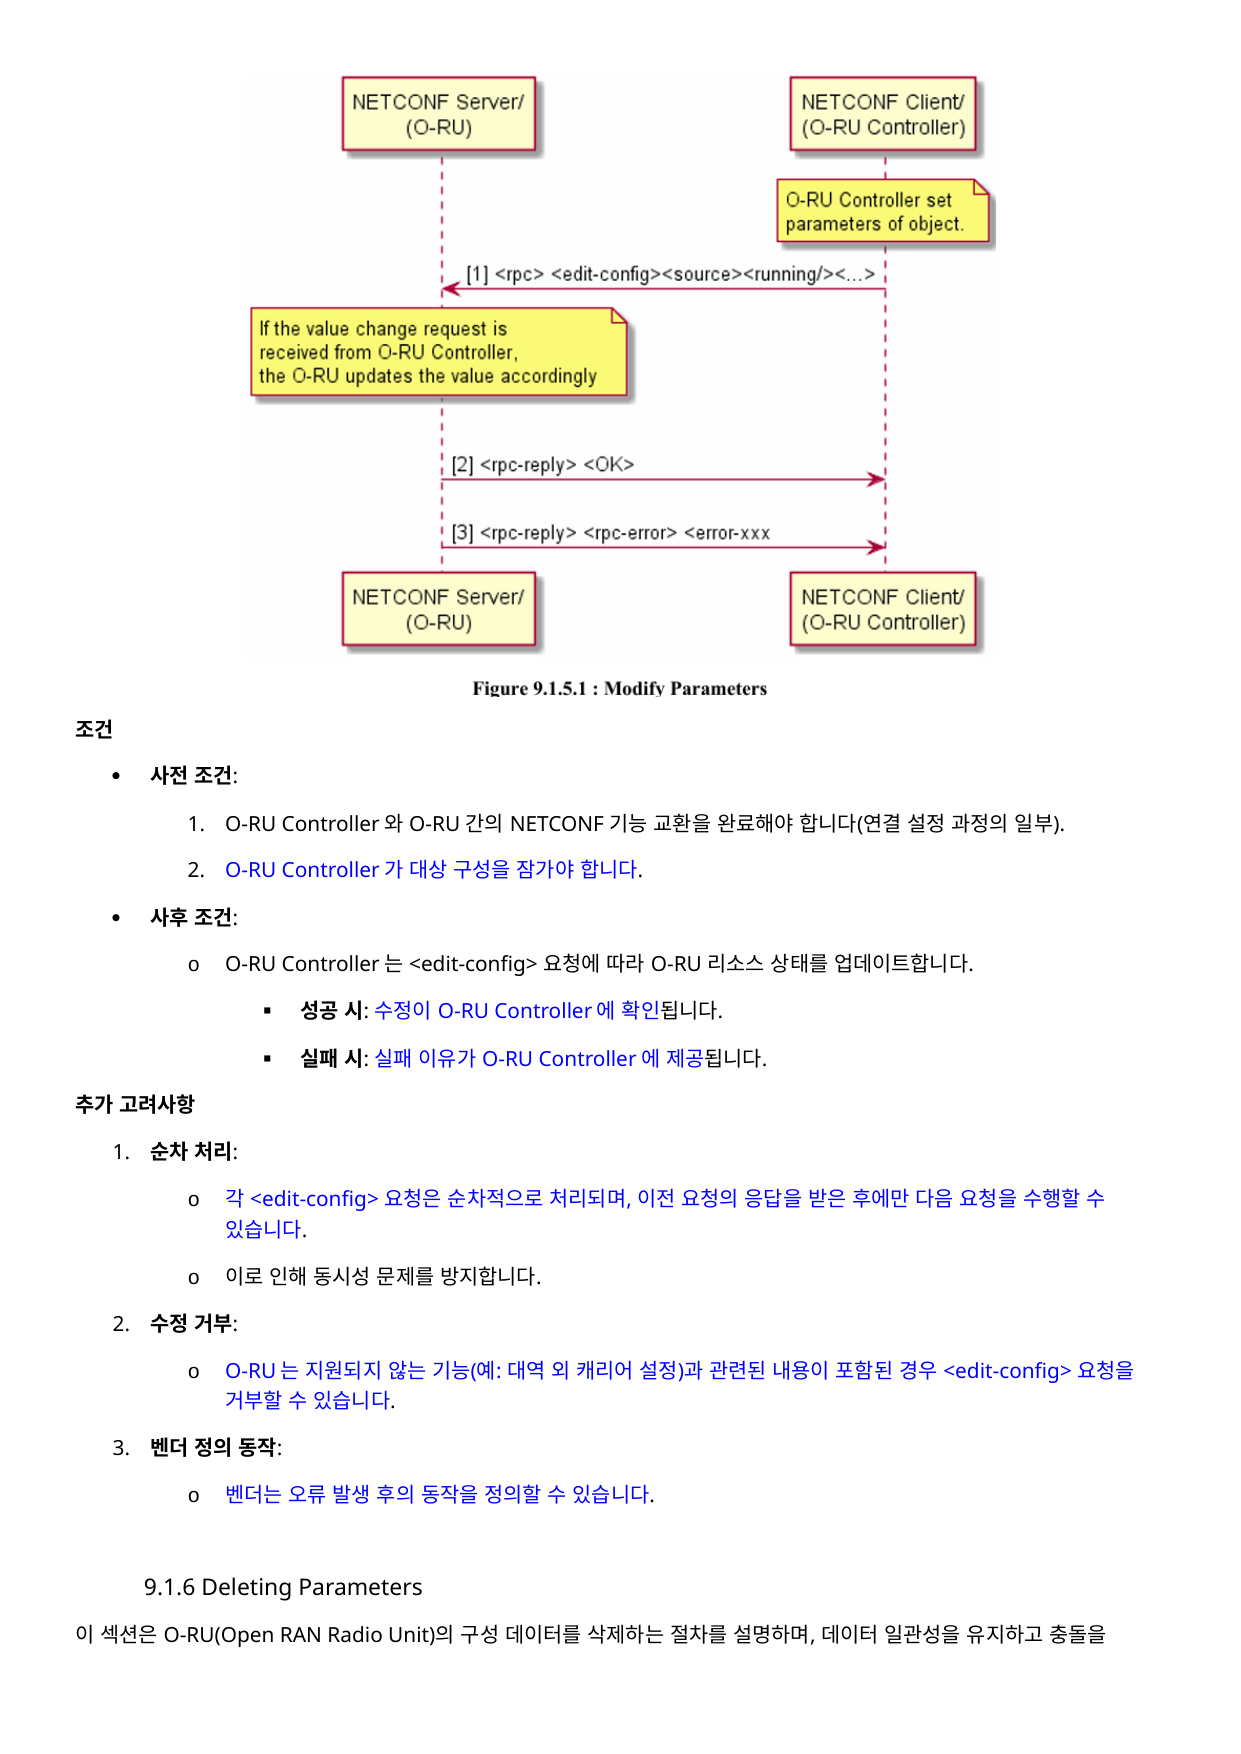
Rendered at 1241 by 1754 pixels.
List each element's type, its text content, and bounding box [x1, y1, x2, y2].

text 조건 [75, 713, 1165, 743]
list 순차 처리: [112, 1136, 1165, 1166]
list 사후 조건: [112, 901, 1165, 931]
list 성공 시: 수정이 O-RU Controller에 확인됩니다. [262, 995, 1165, 1025]
subtitle 9.1.6 Deleting Parameters [144, 1571, 1165, 1602]
list 각 <edit-config> 요청은 순차적으로 처리되며, 이전 요청의 응답을 받은 후에만 다음 요청을 수행할 수 있습니다. [187, 1183, 1165, 1243]
list 벤더는 오류 발생 후의 동작을 정의할 수 있습니다. [187, 1478, 1165, 1509]
list 사전 조건: [112, 760, 1165, 790]
list O-RU Controller와 O-RU 간의 NETCONF 기능 교환을 완료해야 합니다(연결 설정 과정의 일부). [187, 807, 1165, 837]
list O-RU Controller는 <edit-config> 요청에 따라 O-RU 리소스 상태를 업데이트합니다. [187, 948, 1165, 978]
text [75, 1618, 1165, 1649]
text 추가 고려사항 [75, 1089, 1165, 1119]
list 수정 거부: [112, 1307, 1165, 1337]
list 벤더 정의 동작: [112, 1431, 1165, 1462]
list O-RU Controller가 대상 구성을 잠가야 합니다. [187, 854, 1165, 884]
list 이로 인해 동시성 문제를 방지합니다. [187, 1260, 1165, 1290]
list O-RU는 지원되지 않는 기능(예: 대역 외 캐리어 설정)과 관련된 내용이 포함된 경우 <edit-config> 요청을 거부할 수 있습니다. [187, 1354, 1165, 1415]
picture [243, 75, 997, 697]
list 실패 시: 실패 이유가 O-RU Controller에 제공됩니다. [262, 1042, 1165, 1072]
